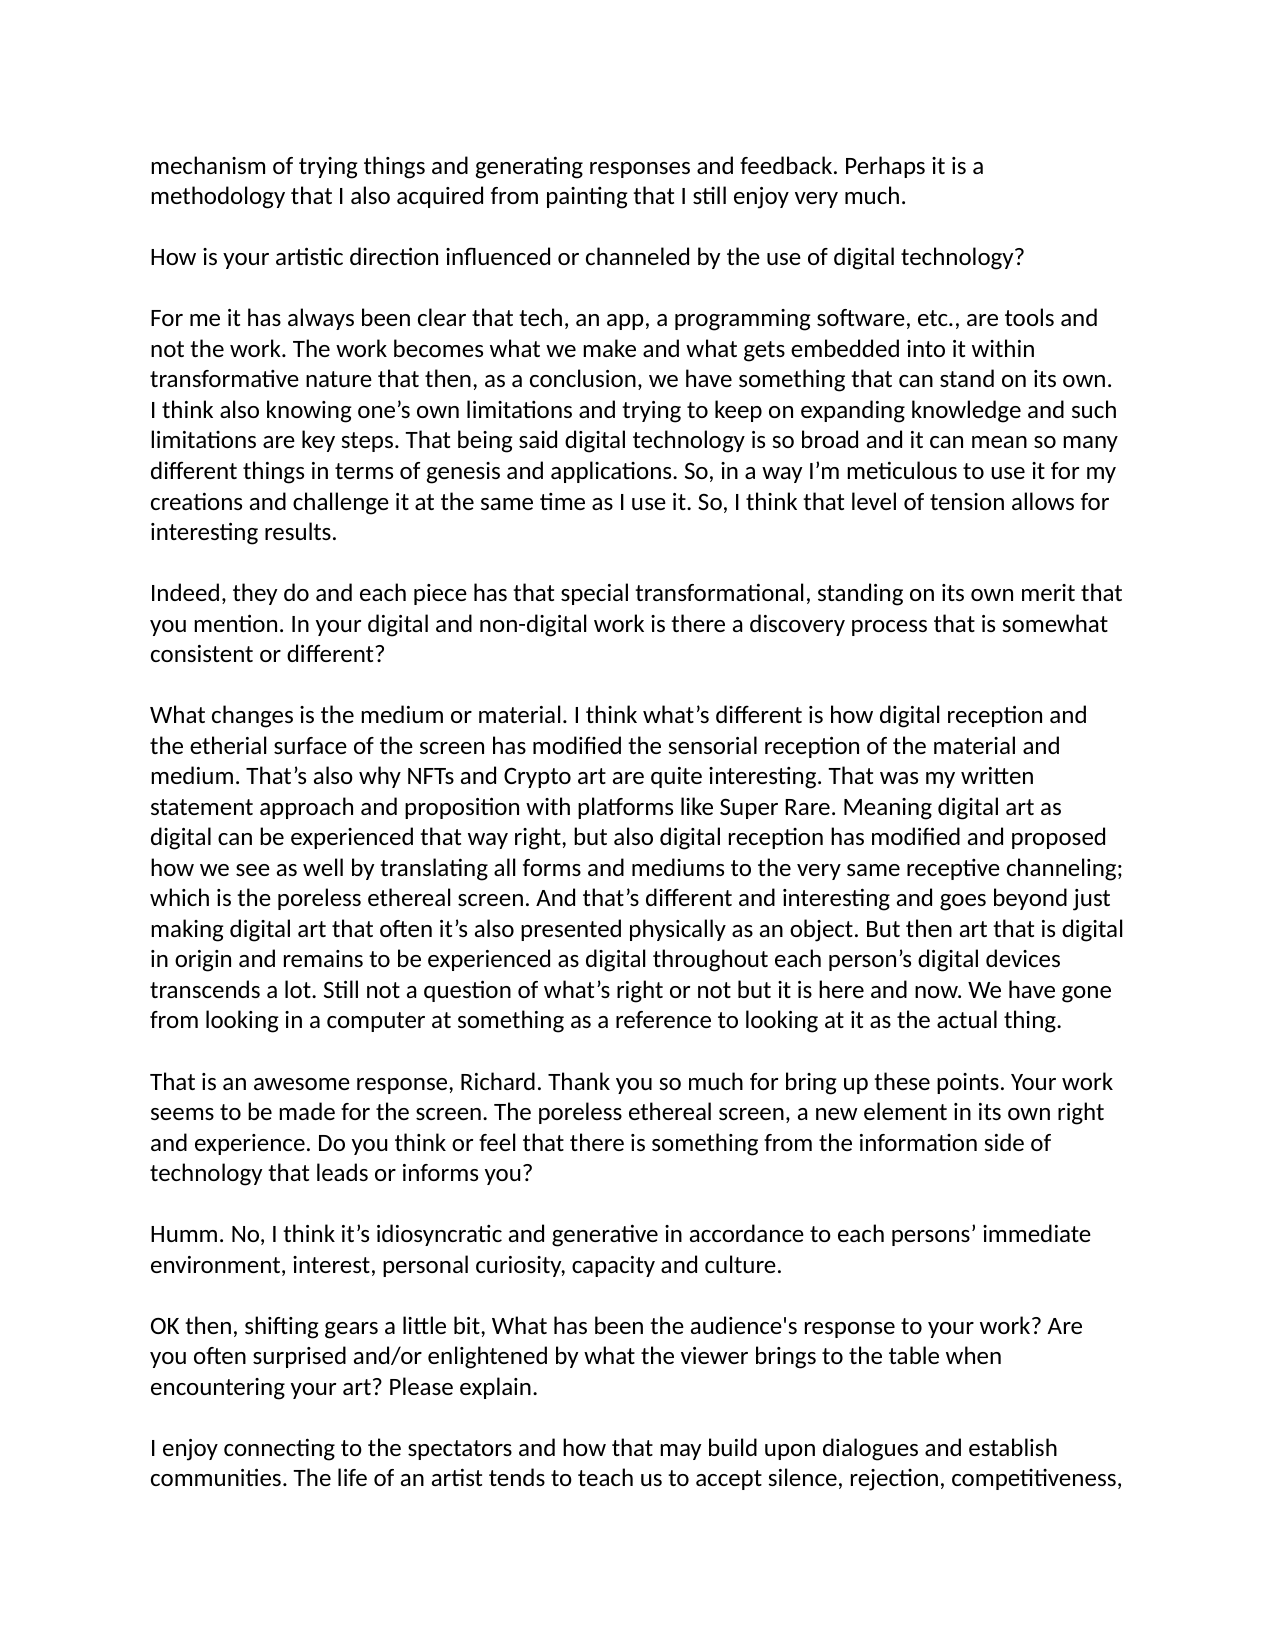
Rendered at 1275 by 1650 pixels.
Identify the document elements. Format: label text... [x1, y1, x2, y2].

text For me it has always been clear that tech, an app, a programming software, etc., are tools and not the work. The work becomes what we make and what gets embedded into it within transformative nature that then, as a conclusion, we have something that can stand on its own. I think also knowing one’s own limitations and trying to keep on expanding knowledge and such limitations are key steps. That being said digital technology is so broad and it can mean so many different things in terms of genesis and applications. So, in a way I’m meticulous to use it for my creations and challenge it at the same time as I use it. So, I think that level of tension allows for interesting results. [150, 303, 1125, 547]
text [150, 1432, 1125, 1493]
text That is an awesome response, Richard. Thank you so much for bring up these points. Your work seems to be made for the screen. The poreless ethereal screen, a new element in its own right and experience. Do you think or feel that there is something from the information side of technology that leads or informs you? [150, 1066, 1125, 1188]
text Humm. No, I think it’s idiosyncratic and generative in accordance to each persons’ immediate environment, interest, personal curiosity, capacity and culture. [150, 1218, 1125, 1279]
text How is your artistic direction influenced or channeled by the use of digital technology? [150, 242, 1125, 272]
text Indeed, they do and each piece has that special transformational, standing on its own merit that you mention. In your digital and non-digital work is there a discovery process that is somewhat consistent or different? [150, 577, 1125, 669]
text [150, 150, 1125, 211]
text What changes is the medium or material. I think what’s different is how digital reception and the etherial surface of the screen has modified the sensorial reception of the material and medium. That’s also why NFTs and Crypto art are quite interesting. That was my written statement approach and proposition with platforms like Super Rare. Meaning digital art as digital can be experienced that way right, but also digital reception has modified and proposed how we see as well by translating all forms and mediums to the very same receptive channeling; which is the poreless ethereal screen. And that’s different and interesting and goes beyond just making digital art that often it’s also presented physically as an object. But then art that is digital in origin and remains to be experienced as digital throughout each person’s digital devices transcends a lot. Still not a question of what’s right or not but it is here and now. We have gone from looking in a computer at something as a reference to looking at it as the actual thing. [150, 699, 1125, 1035]
text OK then, shifting gears a little bit, What has been the audience's response to your work? Are you often surprised and/or enlightened by what the viewer brings to the table when encountering your art? Please explain. [150, 1310, 1125, 1401]
